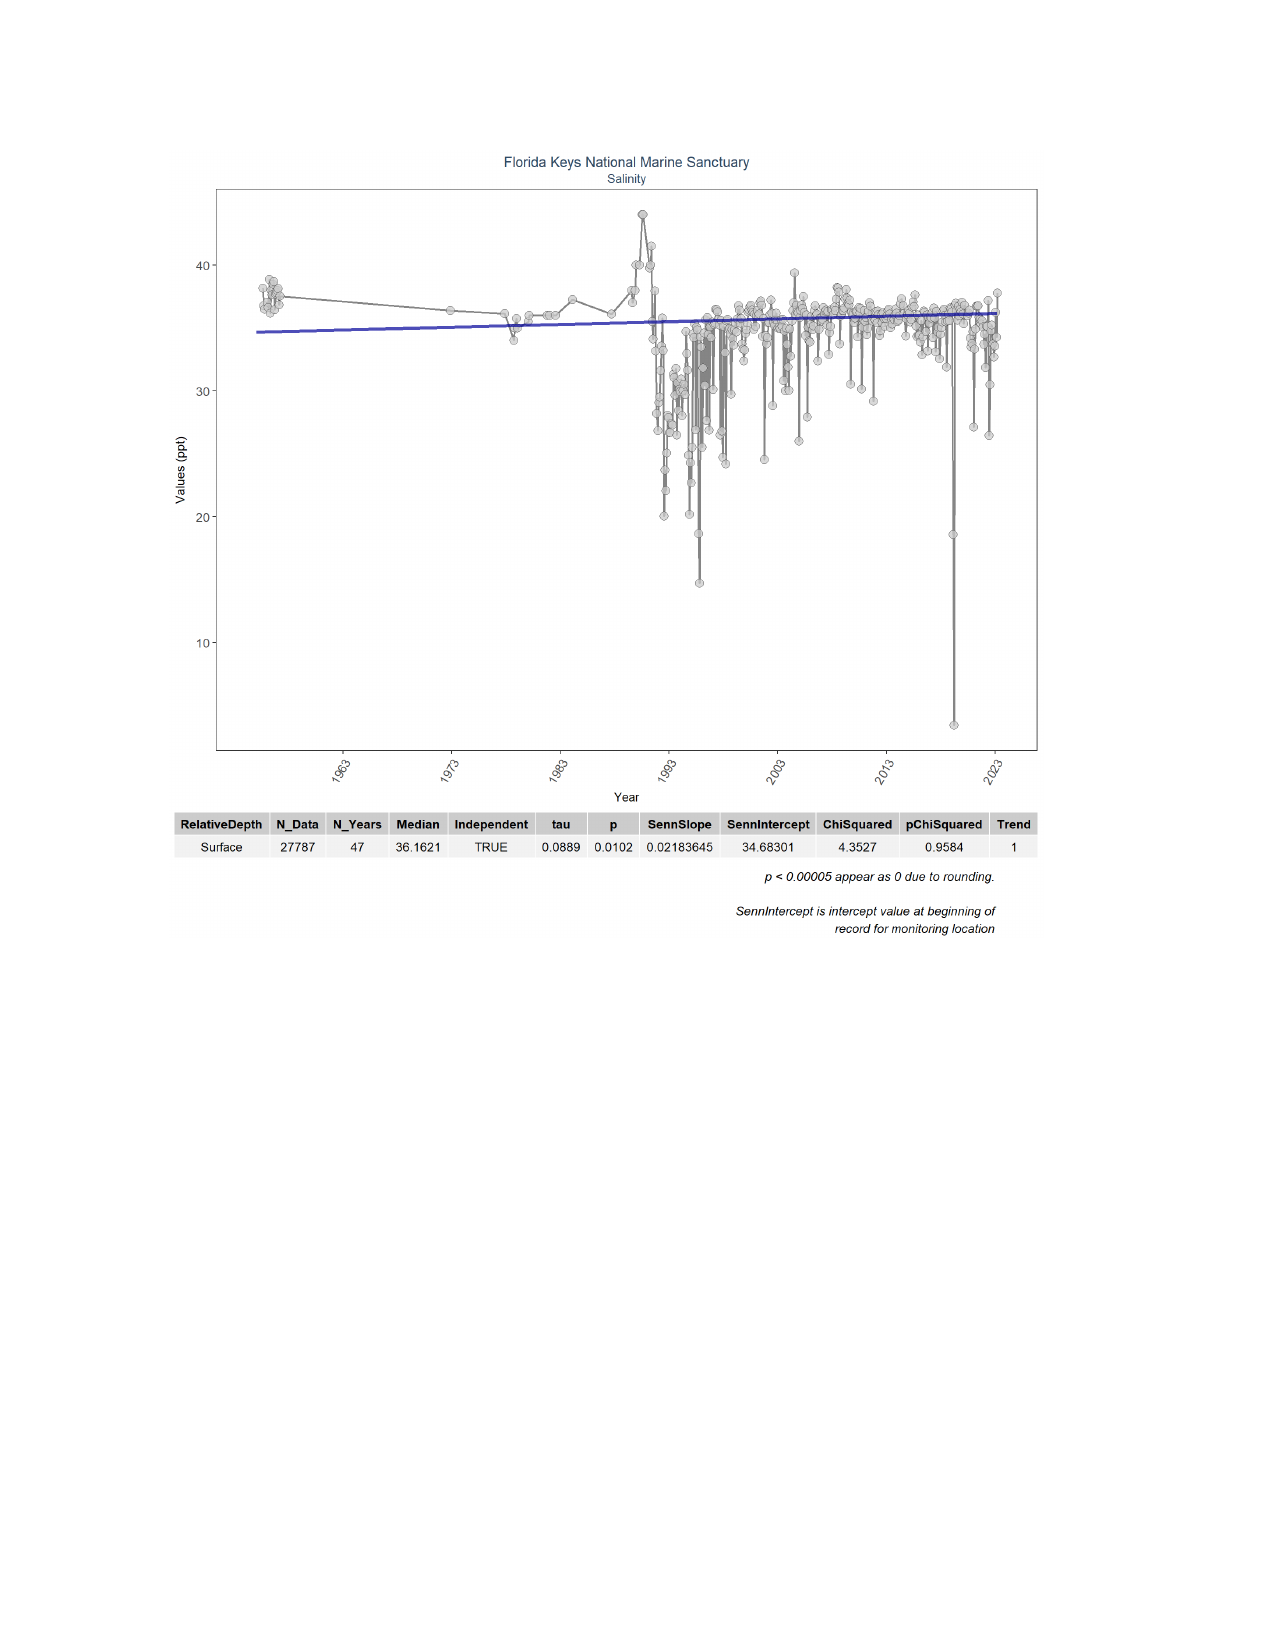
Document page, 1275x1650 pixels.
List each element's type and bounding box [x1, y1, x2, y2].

picture [168, 150, 1044, 938]
